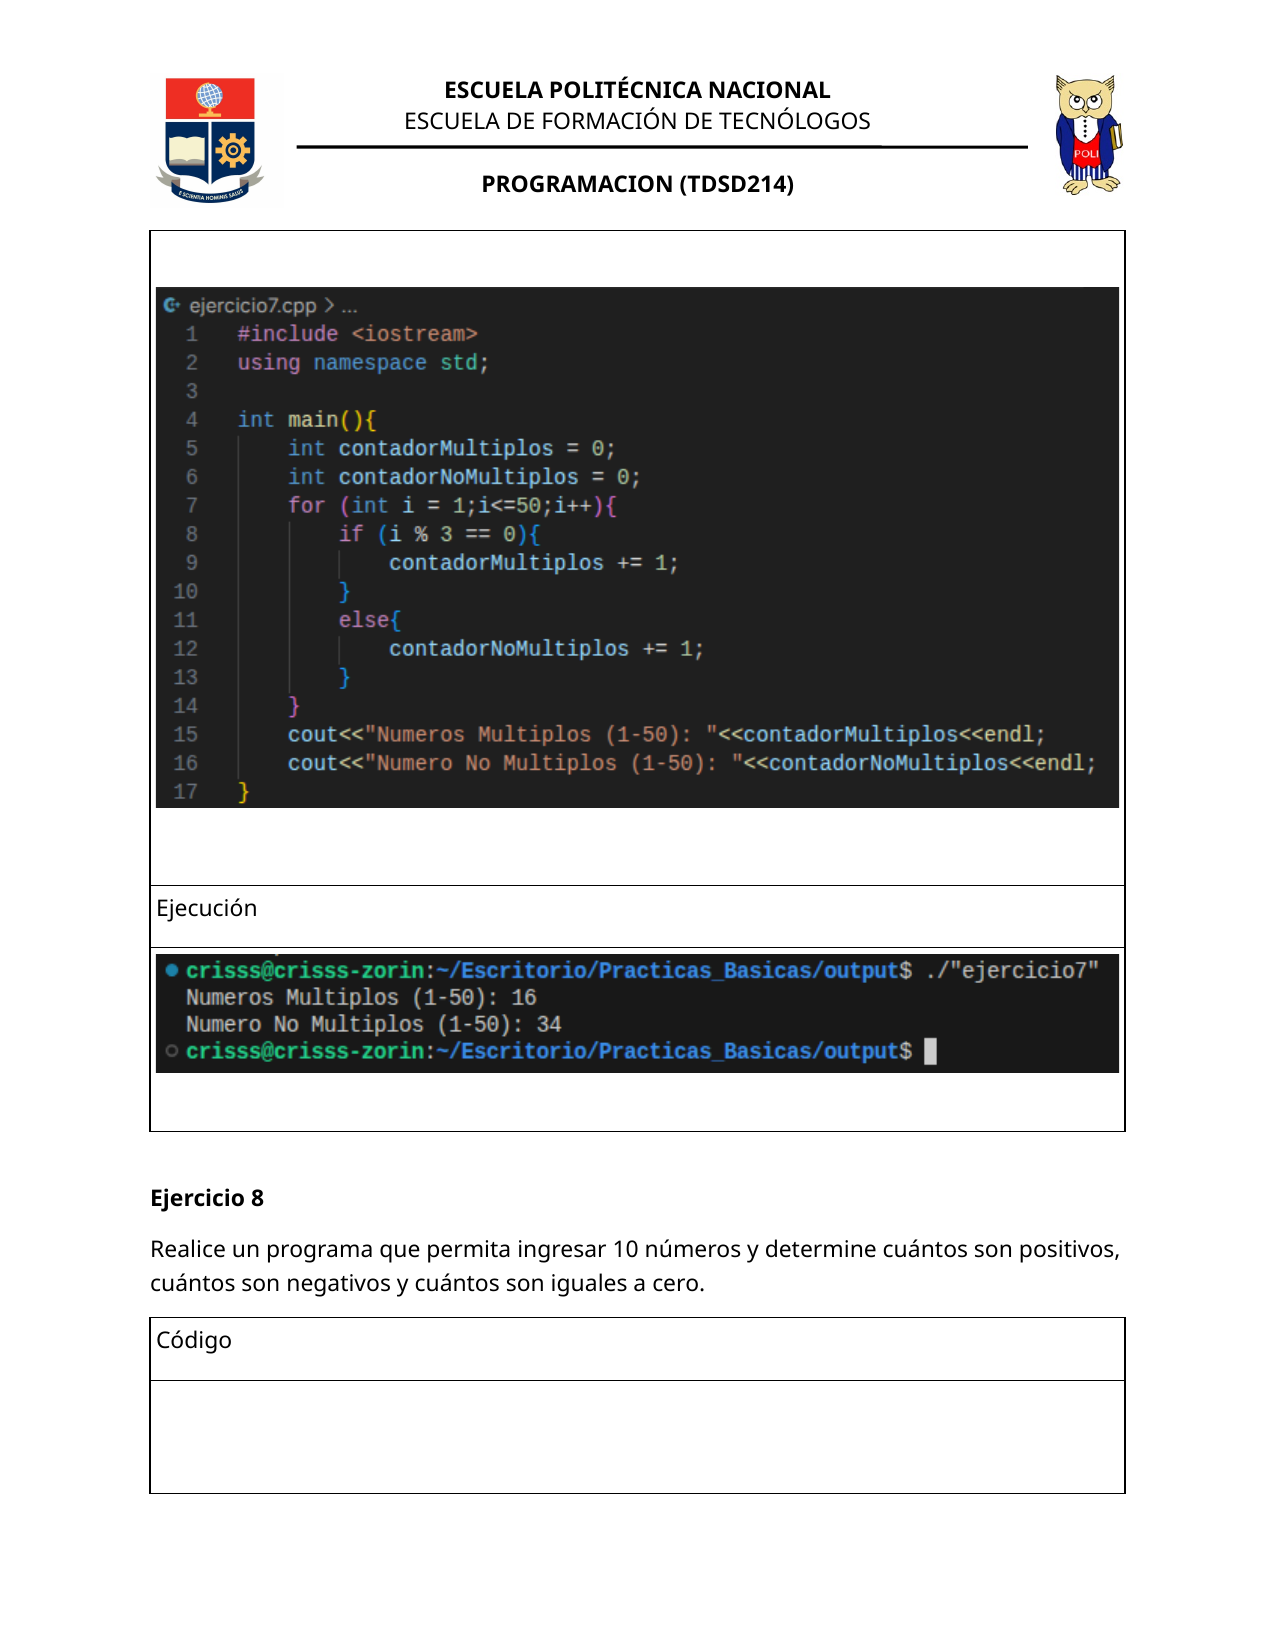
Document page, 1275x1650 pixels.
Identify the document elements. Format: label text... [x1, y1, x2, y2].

text Realice un programa que permita ingresar 10 números y determine cuántos son positivos, cuántos son negativos y cuántos son iguales a cero. [150, 1233, 1125, 1298]
picture [149, 73, 284, 208]
picture [1054, 73, 1124, 196]
text Ejercicio 8 [150, 1182, 1125, 1214]
table_cell [151, 231, 1124, 885]
table_cell Ejecución [151, 886, 1124, 947]
picture [155, 954, 1120, 1073]
table_cell [151, 1381, 1124, 1492]
table_header Código [151, 1318, 1124, 1379]
picture [155, 287, 1120, 808]
table_cell [151, 948, 1124, 1131]
